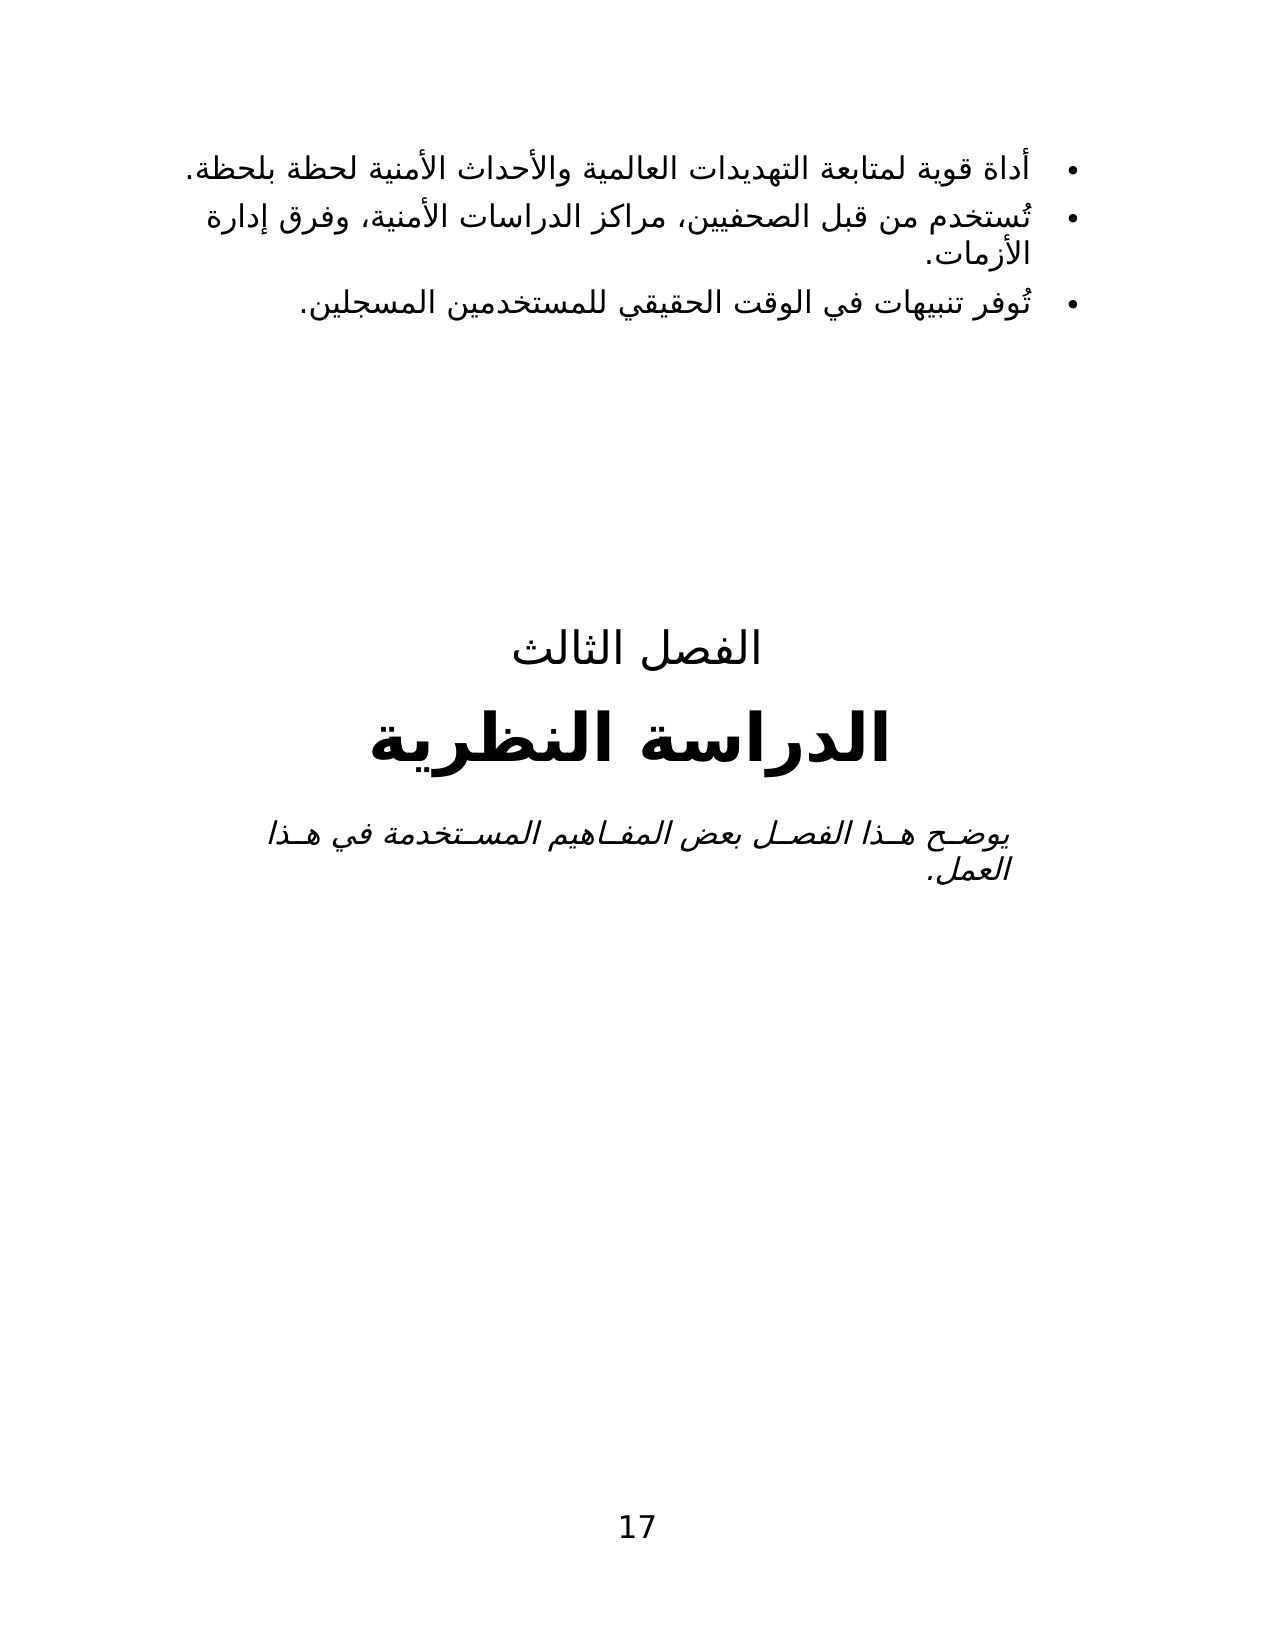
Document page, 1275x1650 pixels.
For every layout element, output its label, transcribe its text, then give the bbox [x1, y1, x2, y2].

text الدراسة النظرية [225, 700, 1036, 778]
text يوضح هذا الفصل بعض المفاهيم المستخدمة في هذا العمل. [262, 815, 1009, 888]
list تُوفر تنبيهات في الوقت الحقيقي للمستخدمين المسجلين. [150, 284, 1069, 320]
text الفصل الثالث [150, 622, 1125, 675]
list أداة قوية لمتابعة التهديدات العالمية والأحداث الأمنية لحظة بلحظة. [150, 150, 1069, 186]
list تُستخدم من قبل الصحفيين، مراكز الدراسات الأمنية، وفرق إدارة الأزمات. [150, 199, 1069, 272]
